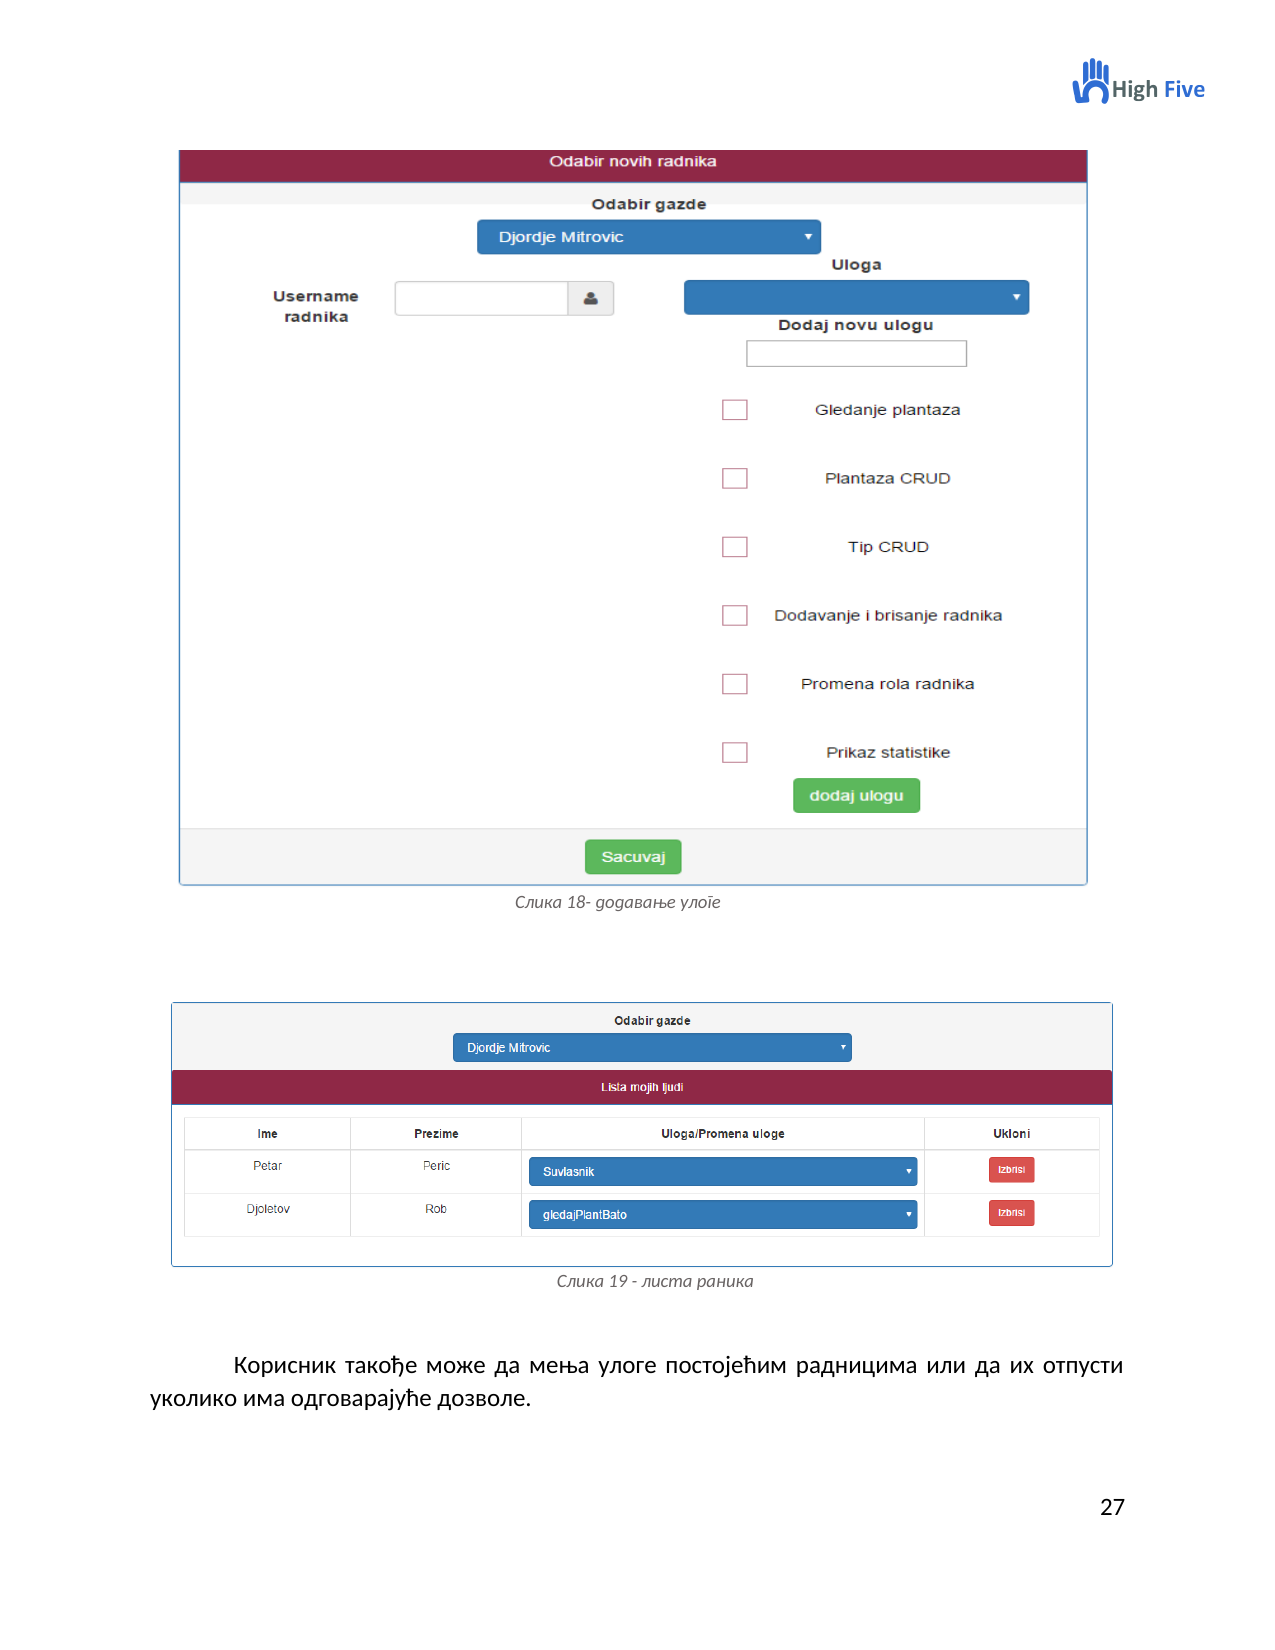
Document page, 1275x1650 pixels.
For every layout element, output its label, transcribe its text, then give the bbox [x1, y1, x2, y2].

picture [151, 998, 1125, 1275]
picture [151, 150, 1125, 905]
text Корисник такође може да мења улоге постојећим радницима или да их отпусти уколико има одговарајуће дозволе. [150, 1275, 1125, 1413]
picture [1069, 53, 1223, 110]
